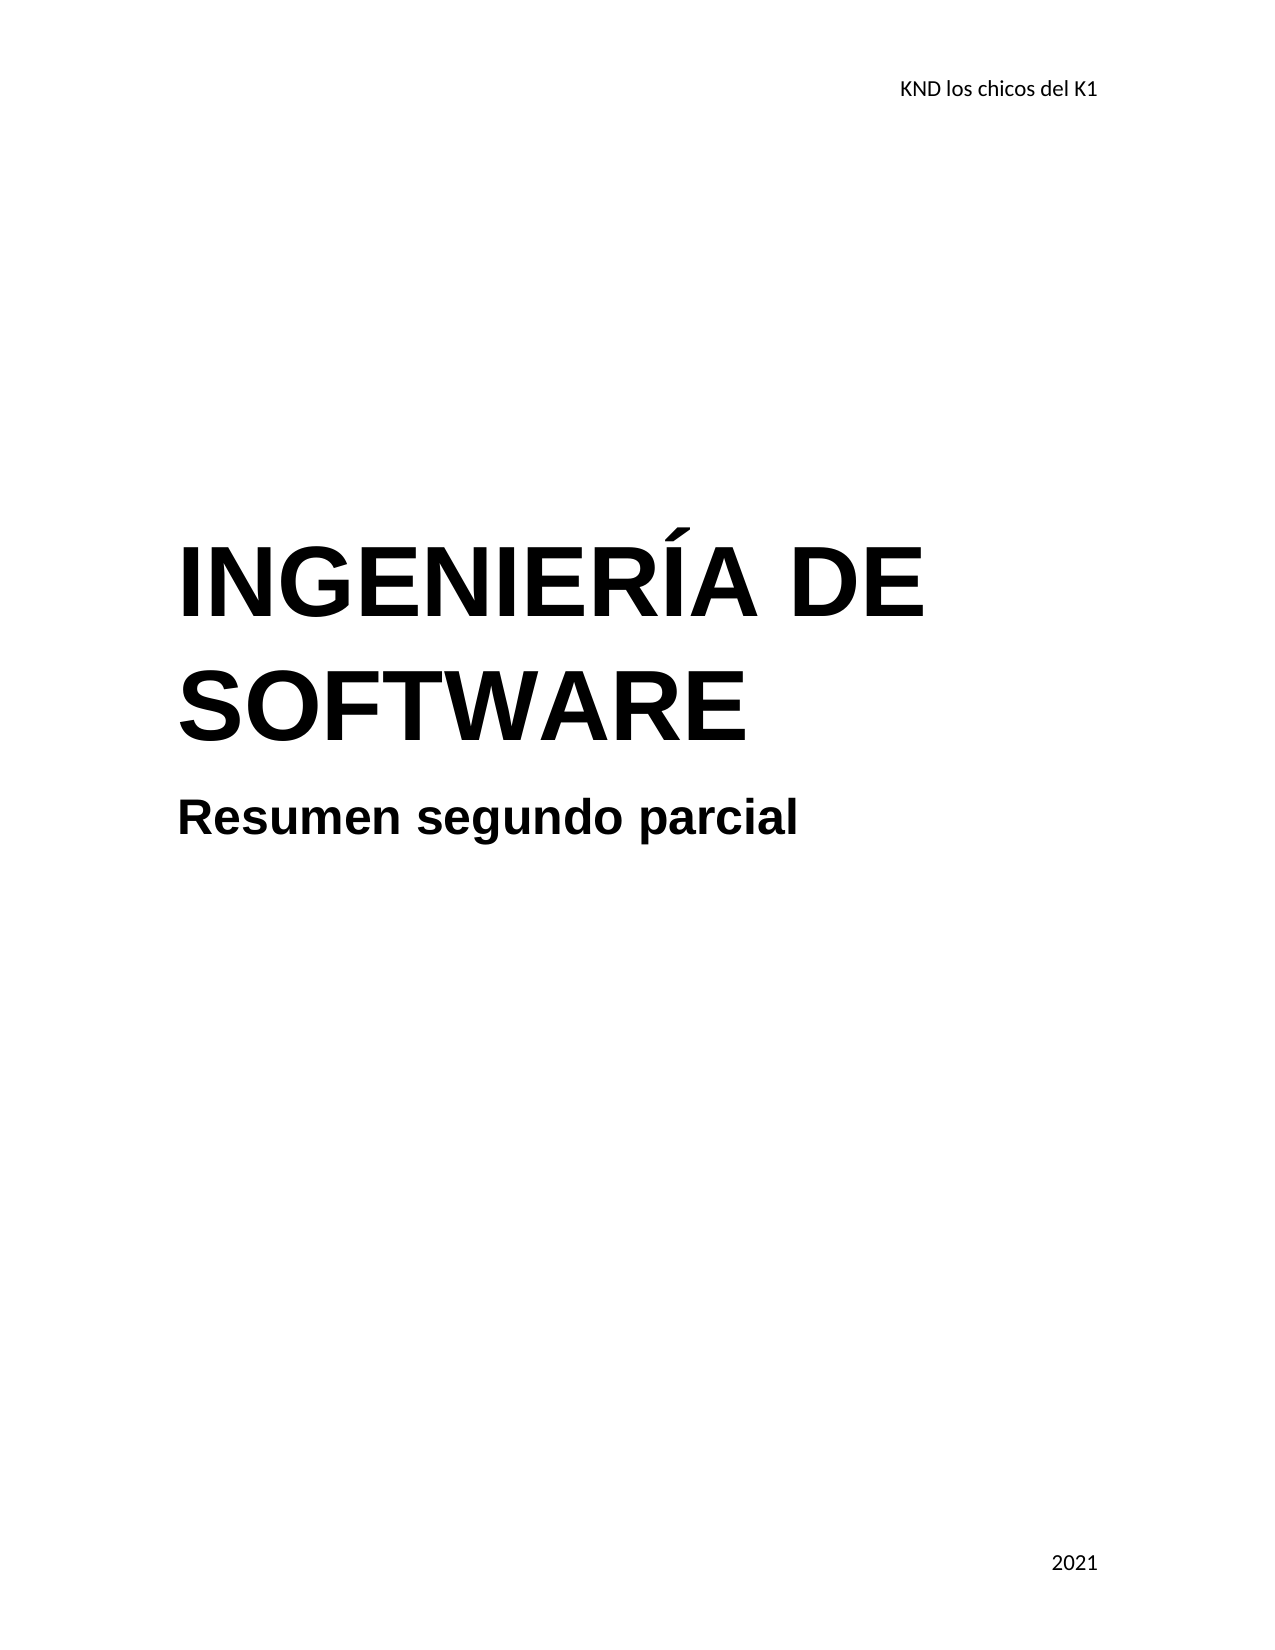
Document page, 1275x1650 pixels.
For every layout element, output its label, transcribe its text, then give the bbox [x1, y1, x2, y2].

text Resumen segundo parcial [177, 788, 1098, 845]
text INGENIERÍA DE SOFTWARE [177, 523, 1098, 762]
